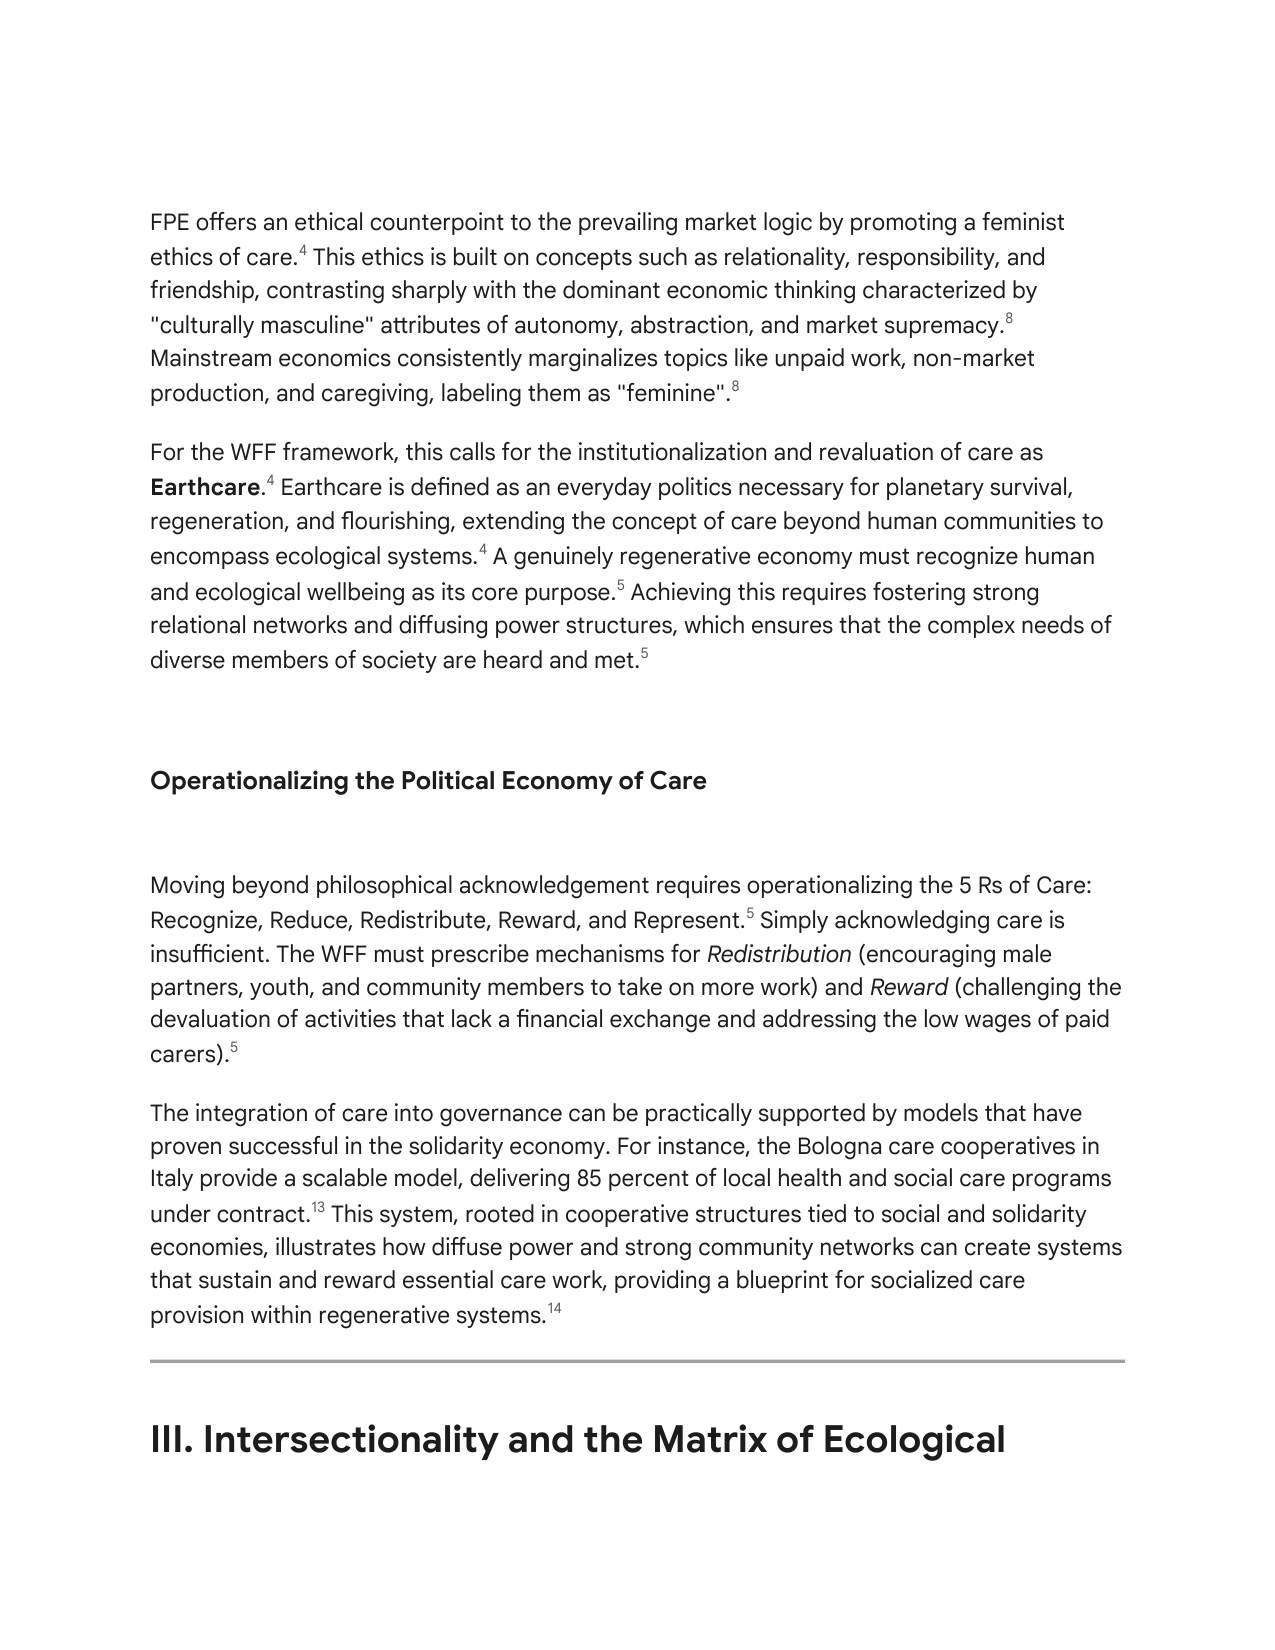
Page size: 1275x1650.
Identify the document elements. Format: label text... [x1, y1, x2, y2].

subtitle Operationalizing the Political Economy of Care [150, 766, 1125, 797]
text Moving beyond philosophical acknowledgement requires operationalizing the 5 Rs of Care: Recognize, Reduce, Redistribute, Reward, and Represent.5 Simply acknowledging care is insufficient. The WFF must prescribe mechanisms for Redistribution (encouraging male partners, youth, and community members to take on more work) and Reward (challenging the devaluation of activities that lack a financial exchange and addressing the low wages of paid carers).5 [150, 872, 1125, 1070]
text FPE offers an ethical counterpoint to the prevailing market logic by promoting a feminist ethics of care.4 This ethics is built on concepts such as relationality, responsibility, and friendship, contrasting sharply with the dominant economic thinking characterized by "culturally masculine" attributes of autonomy, abstraction, and market supremacy.8 Mainstream economics consistently marginalizes topics like unpaid work, non-market production, and caregiving, labeling them as "feminine".8 [150, 208, 1125, 409]
text The integration of care into governance can be practically supported by models that have proven successful in the solidarity economy. For instance, the Bologna care cooperatives in Italy provide a scalable model, delivering 85 percent of local health and social care programs under contract.13 This system, rooted in cooperative structures tied to social and solidarity economies, illustrates how diffuse power and strong community networks can create systems that sustain and reward essential care work, providing a blueprint for socialized care provision within regenerative systems.14 [150, 1099, 1125, 1330]
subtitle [150, 1417, 1125, 1463]
text For the WFF framework, this calls for the institutionalization and revaluation of care as Earthcare.4 Earthcare is defined as an everyday politics necessary for planetary survival, regeneration, and flourishing, extending the concept of care beyond human communities to encompass ecological systems.4 A genuinely regenerative economy must recognize human and ecological wellbeing as its core purpose.5 Achieving this requires fostering strong relational networks and diffusing power structures, which ensures that the complex needs of diverse members of society are heard and met.5 [150, 438, 1125, 676]
